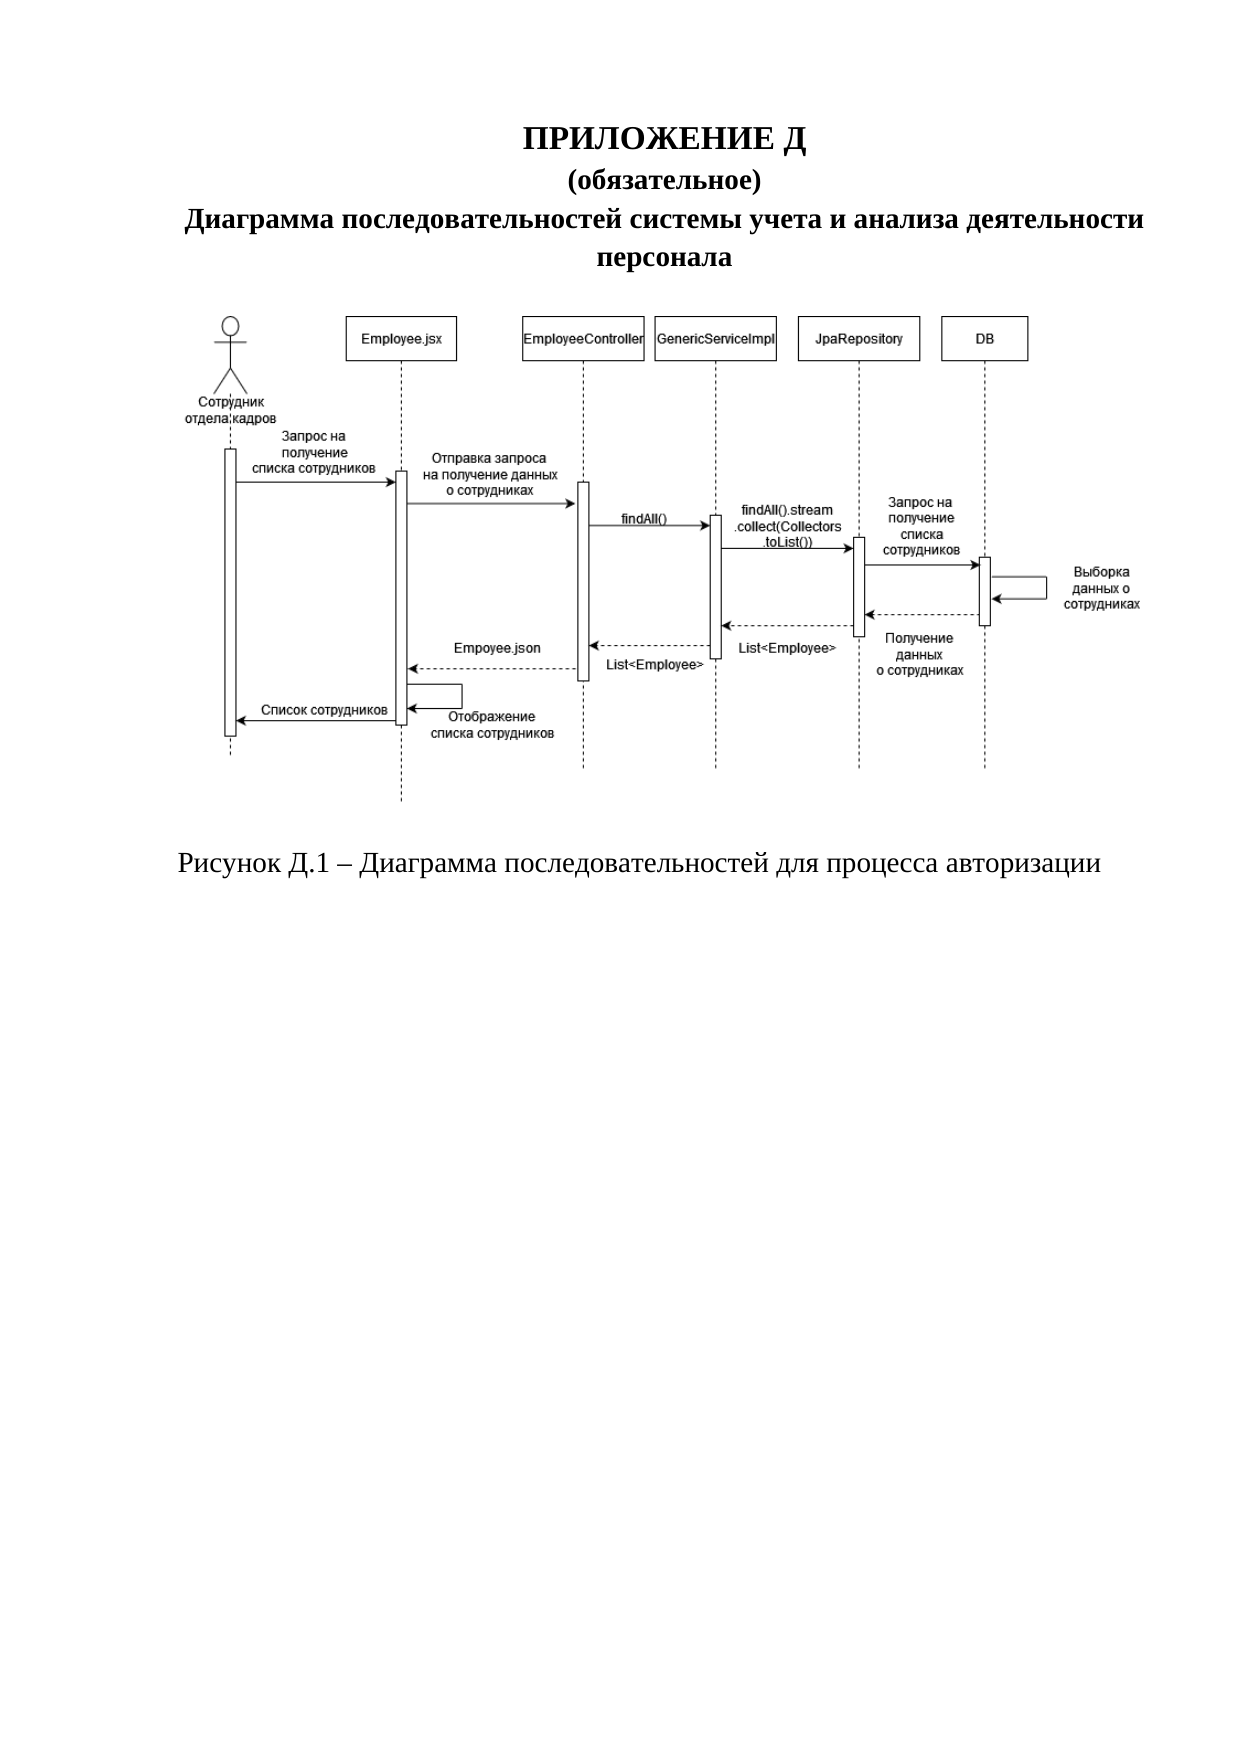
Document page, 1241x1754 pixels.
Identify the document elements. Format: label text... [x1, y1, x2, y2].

text ПРИЛОЖЕНИЕ Д [177, 118, 1152, 156]
picture [177, 316, 1152, 803]
text (обязательное) [177, 162, 1152, 196]
text Рисунок Д.1 – Диаграмма последовательностей для процесса авторизации [177, 845, 1152, 879]
text Диаграмма последовательностей системы учета и анализа деятельности персонала [177, 201, 1152, 273]
